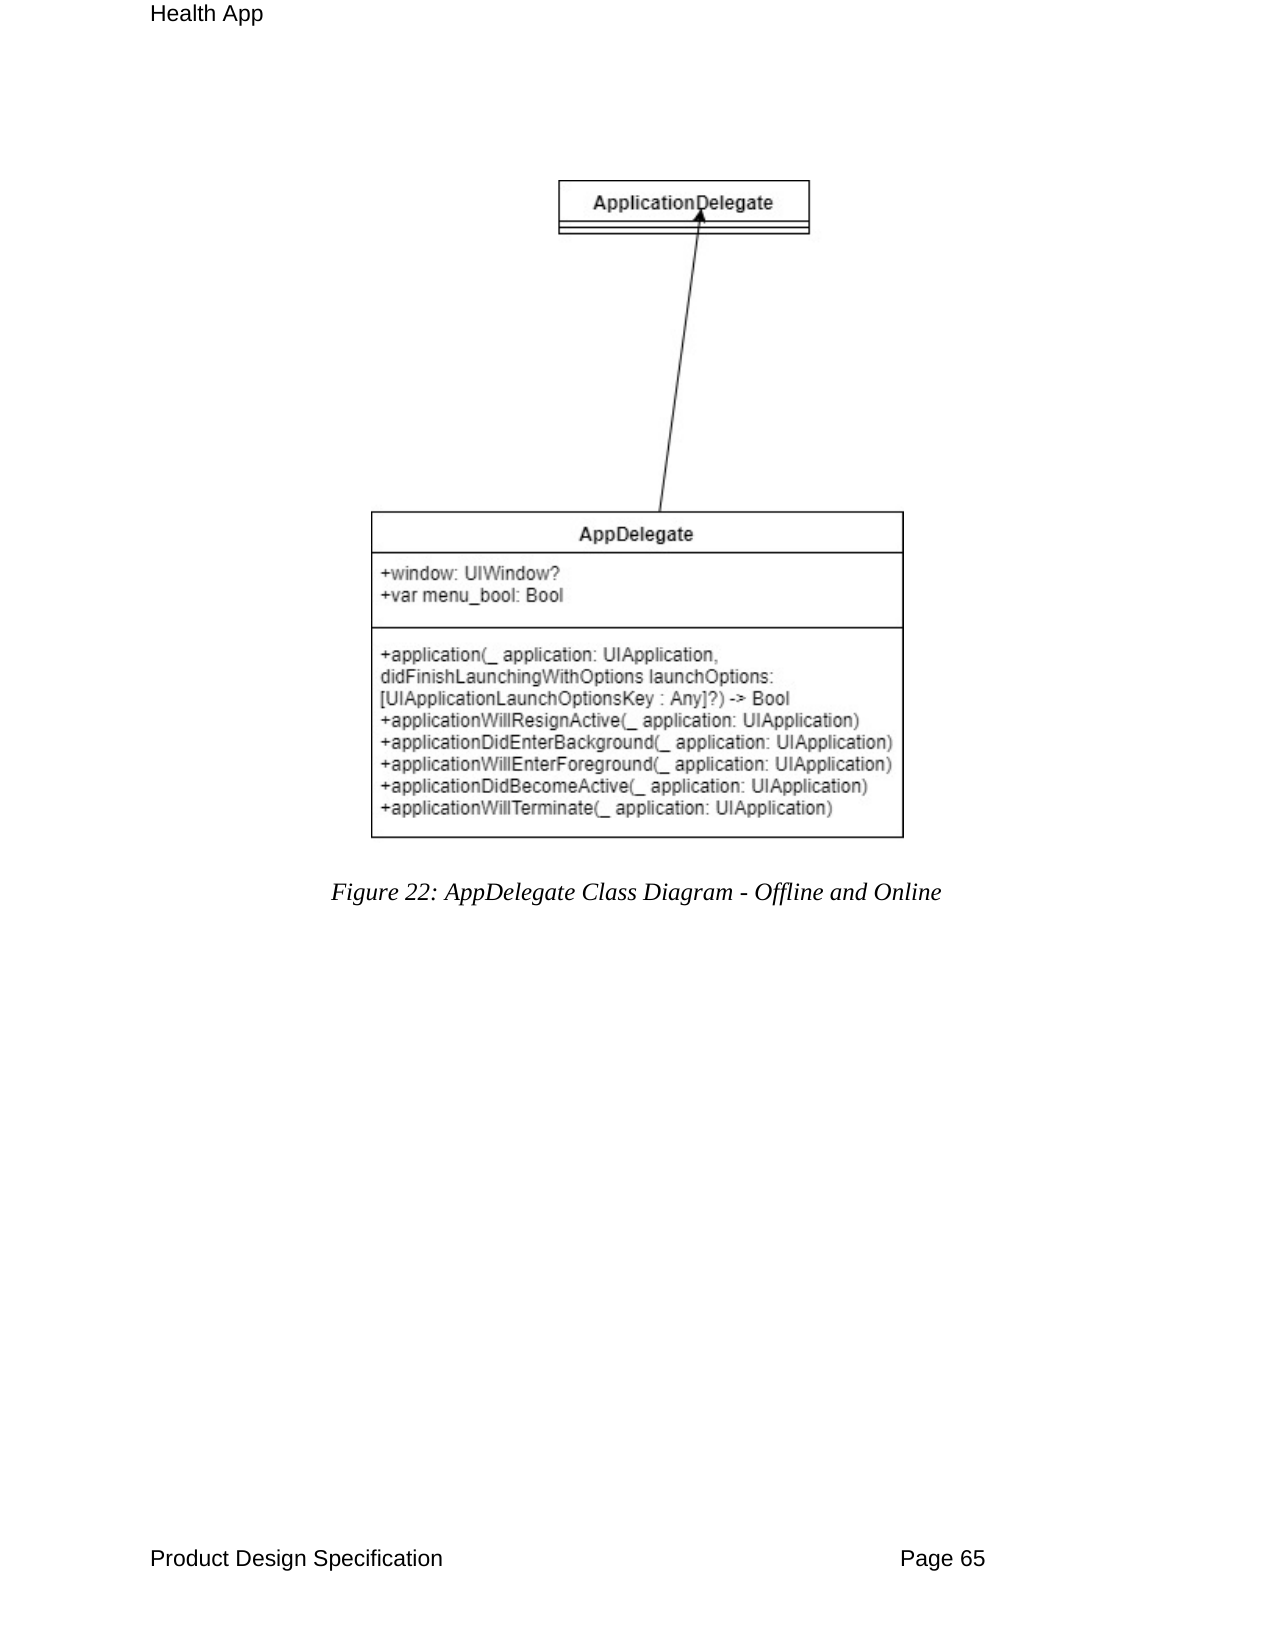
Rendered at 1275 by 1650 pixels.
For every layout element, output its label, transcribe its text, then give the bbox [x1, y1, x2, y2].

picture [371, 180, 904, 843]
text Figure 22: AppDelegate Class Diagram - Offline and Online [150, 877, 1125, 906]
